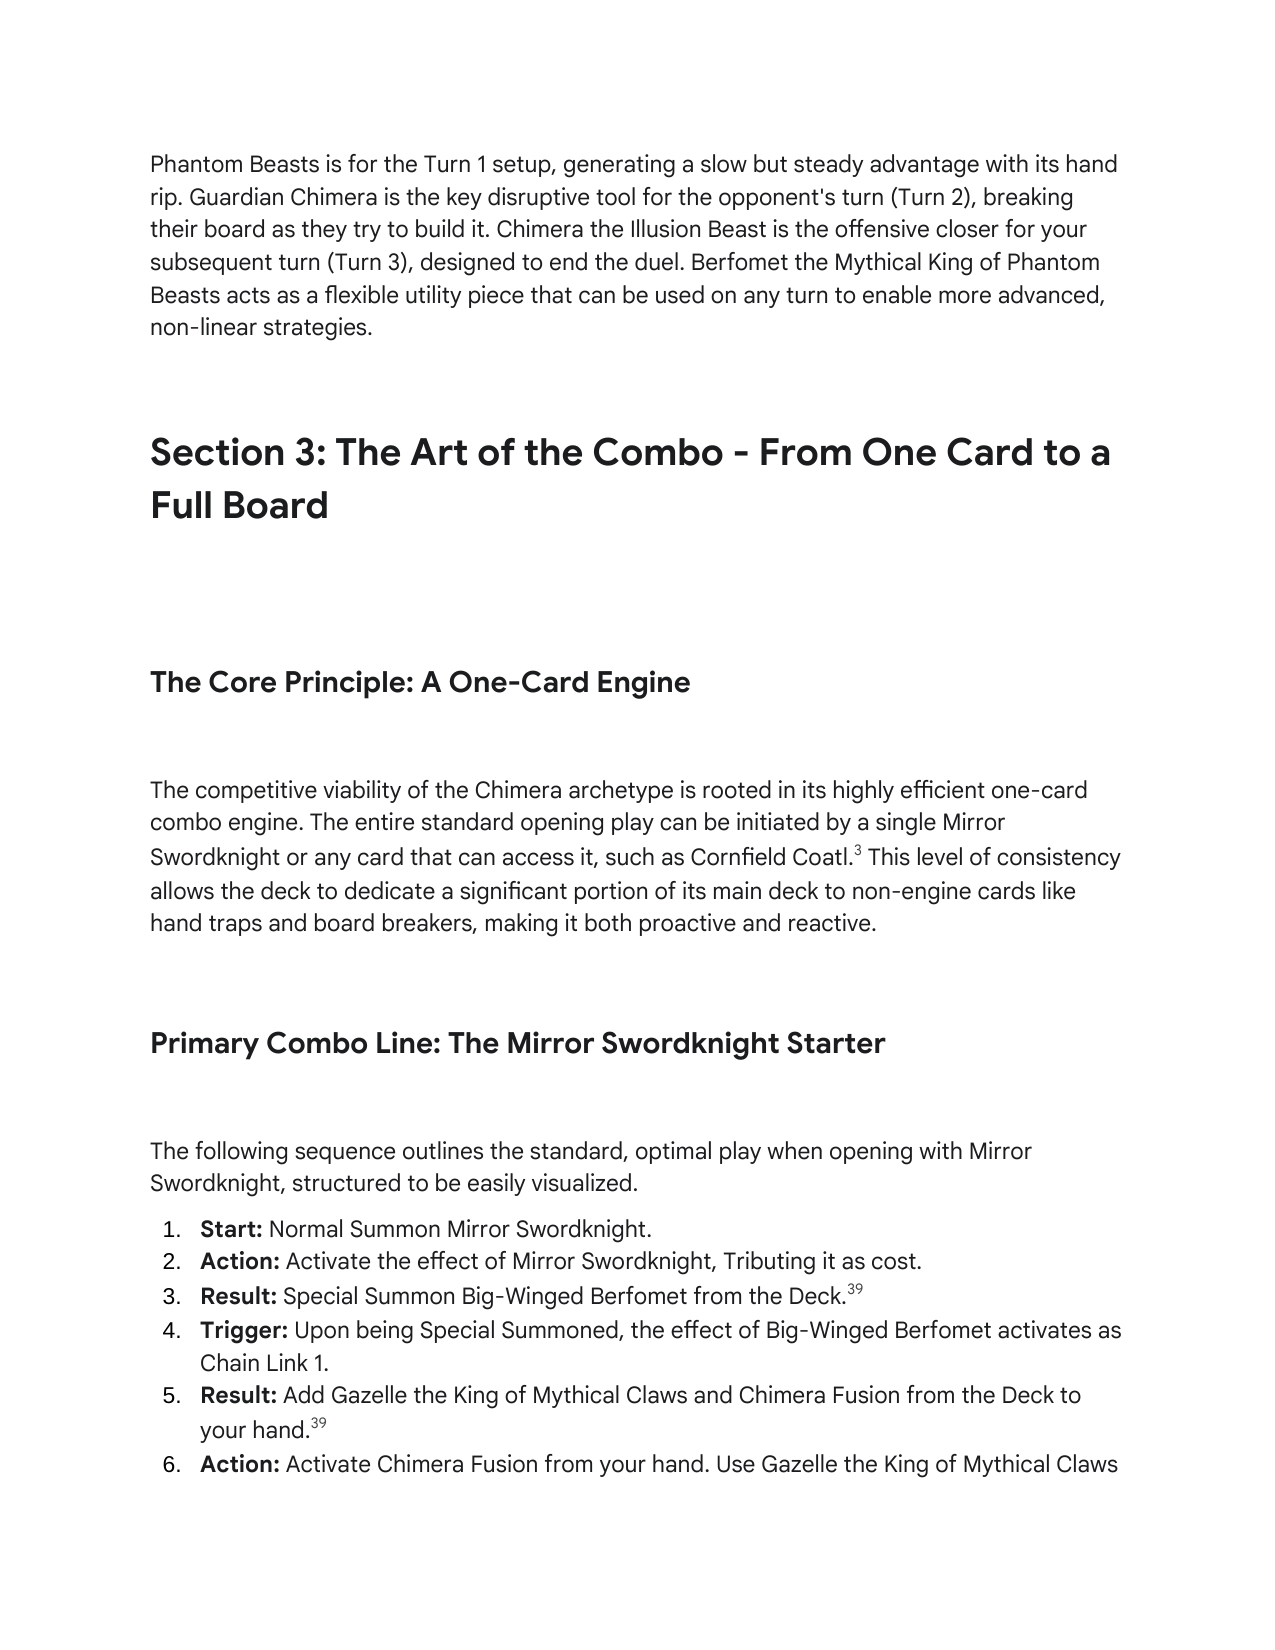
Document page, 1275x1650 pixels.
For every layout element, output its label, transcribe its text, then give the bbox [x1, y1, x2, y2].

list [162, 1450, 1125, 1479]
text The following sequence outlines the standard, optimal play when opening with Mirror Swordknight, structured to be easily visualized. [150, 1137, 1125, 1198]
list Result: Special Summon Big-Winged Berfomet from the Deck.39 [162, 1280, 1125, 1312]
list Result: Add Gazelle the King of Mythical Claws and Chimera Fusion from the Deck to your hand.39 [162, 1381, 1125, 1446]
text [150, 150, 1125, 342]
subtitle Primary Combo Line: The Mirror Swordknight Starter [150, 1025, 1125, 1062]
list Start: Normal Summon Mirror Swordknight. [162, 1215, 1125, 1244]
subtitle The Core Principle: A One-Card Engine [150, 664, 1125, 701]
text The competitive viability of the Chimera archetype is rooted in its highly efficient one-card combo engine. The entire standard opening play can be initiated by a single Mirror Swordknight or any card that can access it, such as Cornfield Coatl.3 This level of consistency allows the deck to dedicate a significant portion of its main deck to non-engine cards like hand traps and board breakers, making it both proactive and reactive. [150, 776, 1125, 938]
list Action: Activate the effect of Mirror Swordknight, Tributing it as cost. [162, 1248, 1125, 1276]
list Trigger: Upon being Special Summoned, the effect of Big-Winged Berfomet activates as Chain Link 1. [162, 1316, 1125, 1377]
subtitle Section 3: The Art of the Combo - From One Card to a Full Board [150, 429, 1125, 529]
